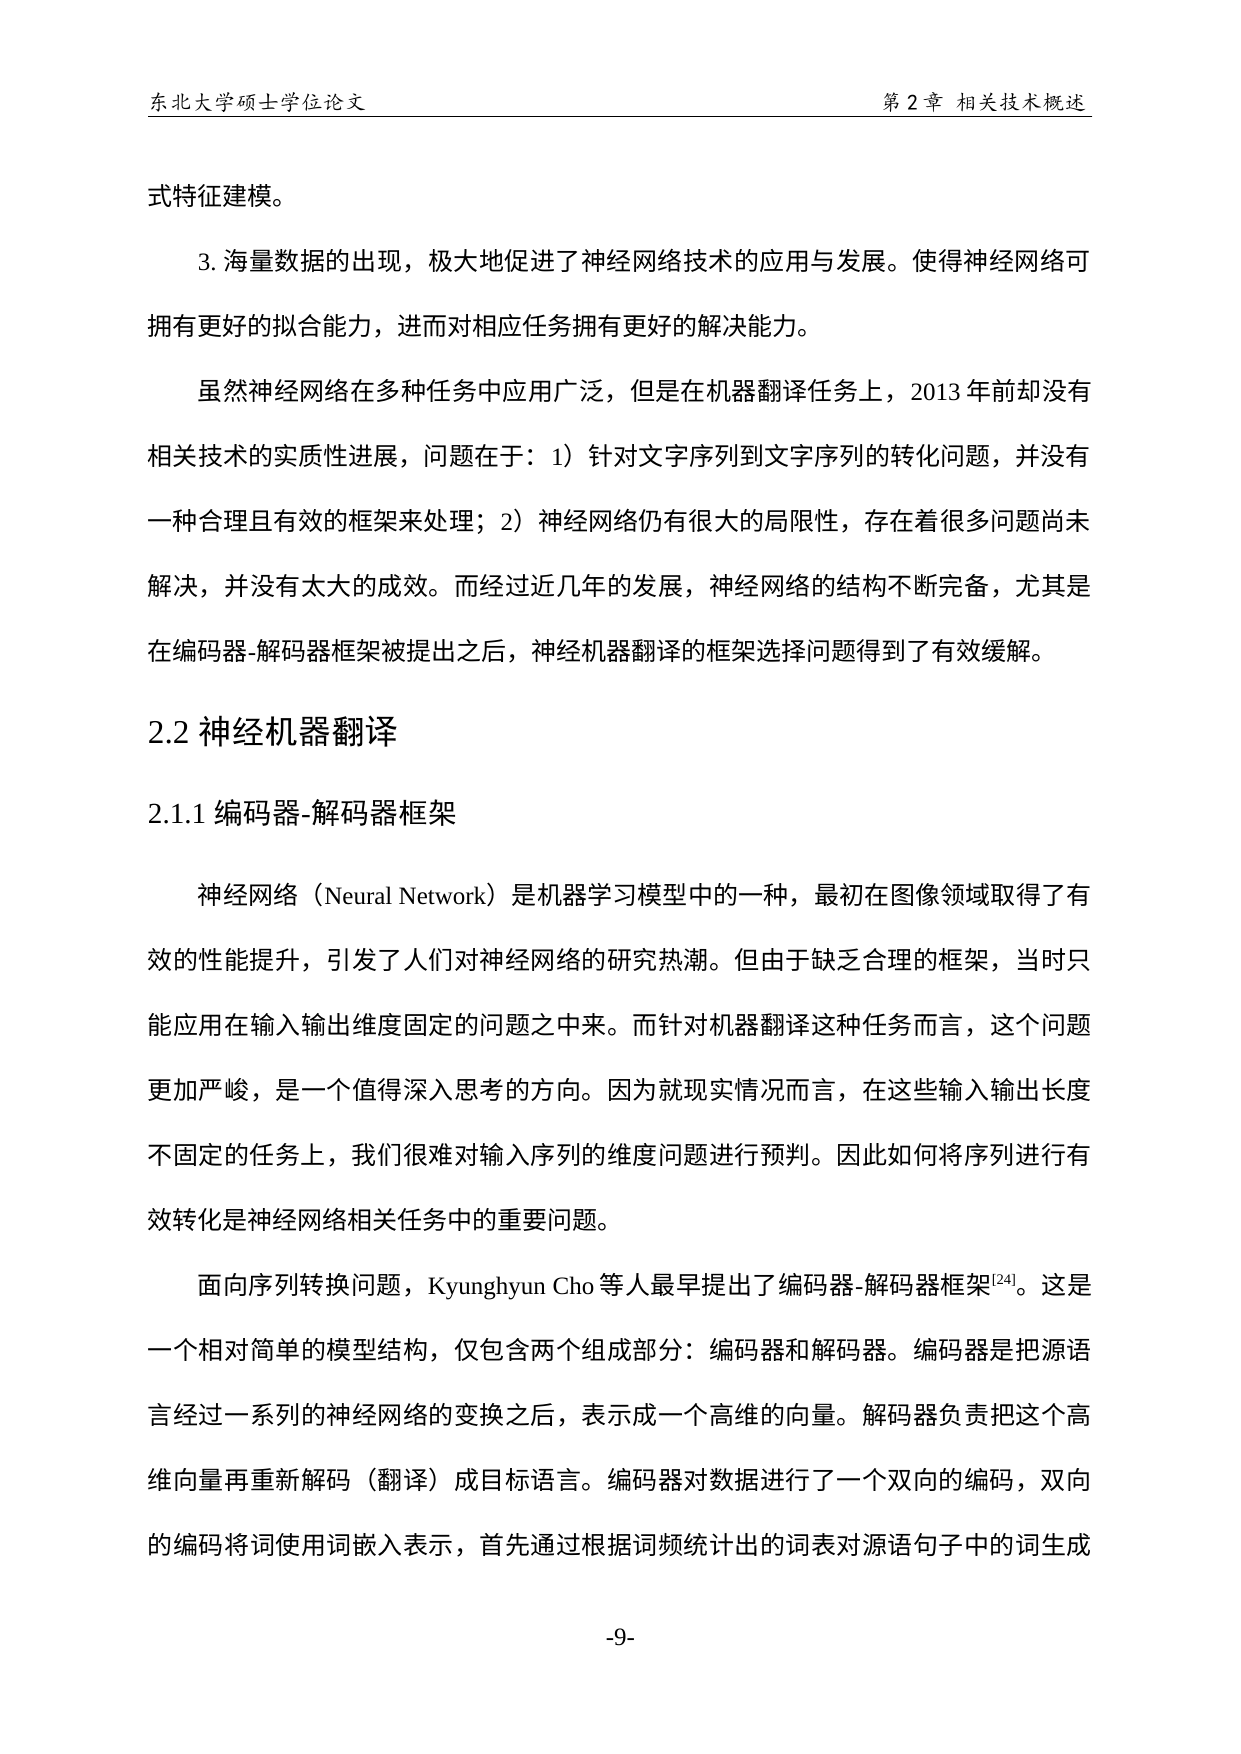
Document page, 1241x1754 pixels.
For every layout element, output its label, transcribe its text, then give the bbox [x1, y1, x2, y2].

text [148, 1251, 1092, 1576]
text 3. 海量数据的出现，极大地促进了神经网络技术的应用与发展。使得神经网络可拥有更好的拟合能力，进而对相应任务拥有更好的解决能力。 [148, 227, 1092, 357]
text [148, 162, 1092, 227]
text 虽然神经网络在多种任务中应用广泛，但是在机器翻译任务上，2013年前却没有相关技术的实质性进展，问题在于：1）针对文字序列到文字序列的转化问题，并没有一种合理且有效的框架来处理；2）神经网络仍有很大的局限性，存在着很多问题尚未解决，并没有太大的成效。而经过近几年的发展，神经网络的结构不断完备，尤其是在编码器-解码器框架被提出之后，神经机器翻译的框架选择问题得到了有效缓解。 [148, 357, 1092, 682]
text 神经网络（Neural Network）是机器学习模型中的一种，最初在图像领域取得了有效的性能提升，引发了人们对神经网络的研究热潮。但由于缺乏合理的框架，当时只能应用在输入输出维度固定的问题之中来。而针对机器翻译这种任务而言，这个问题更加严峻，是一个值得深入思考的方向。因为就现实情况而言，在这些输入输出长度不固定的任务上，我们很难对输入序列的维度问题进行预判。因此如何将序列进行有效转化是神经网络相关任务中的重要问题。 [148, 861, 1092, 1251]
text 2.1.1 编码器-解码器框架 [148, 779, 1092, 844]
text 2.2 神经机器翻译 [148, 698, 1092, 763]
